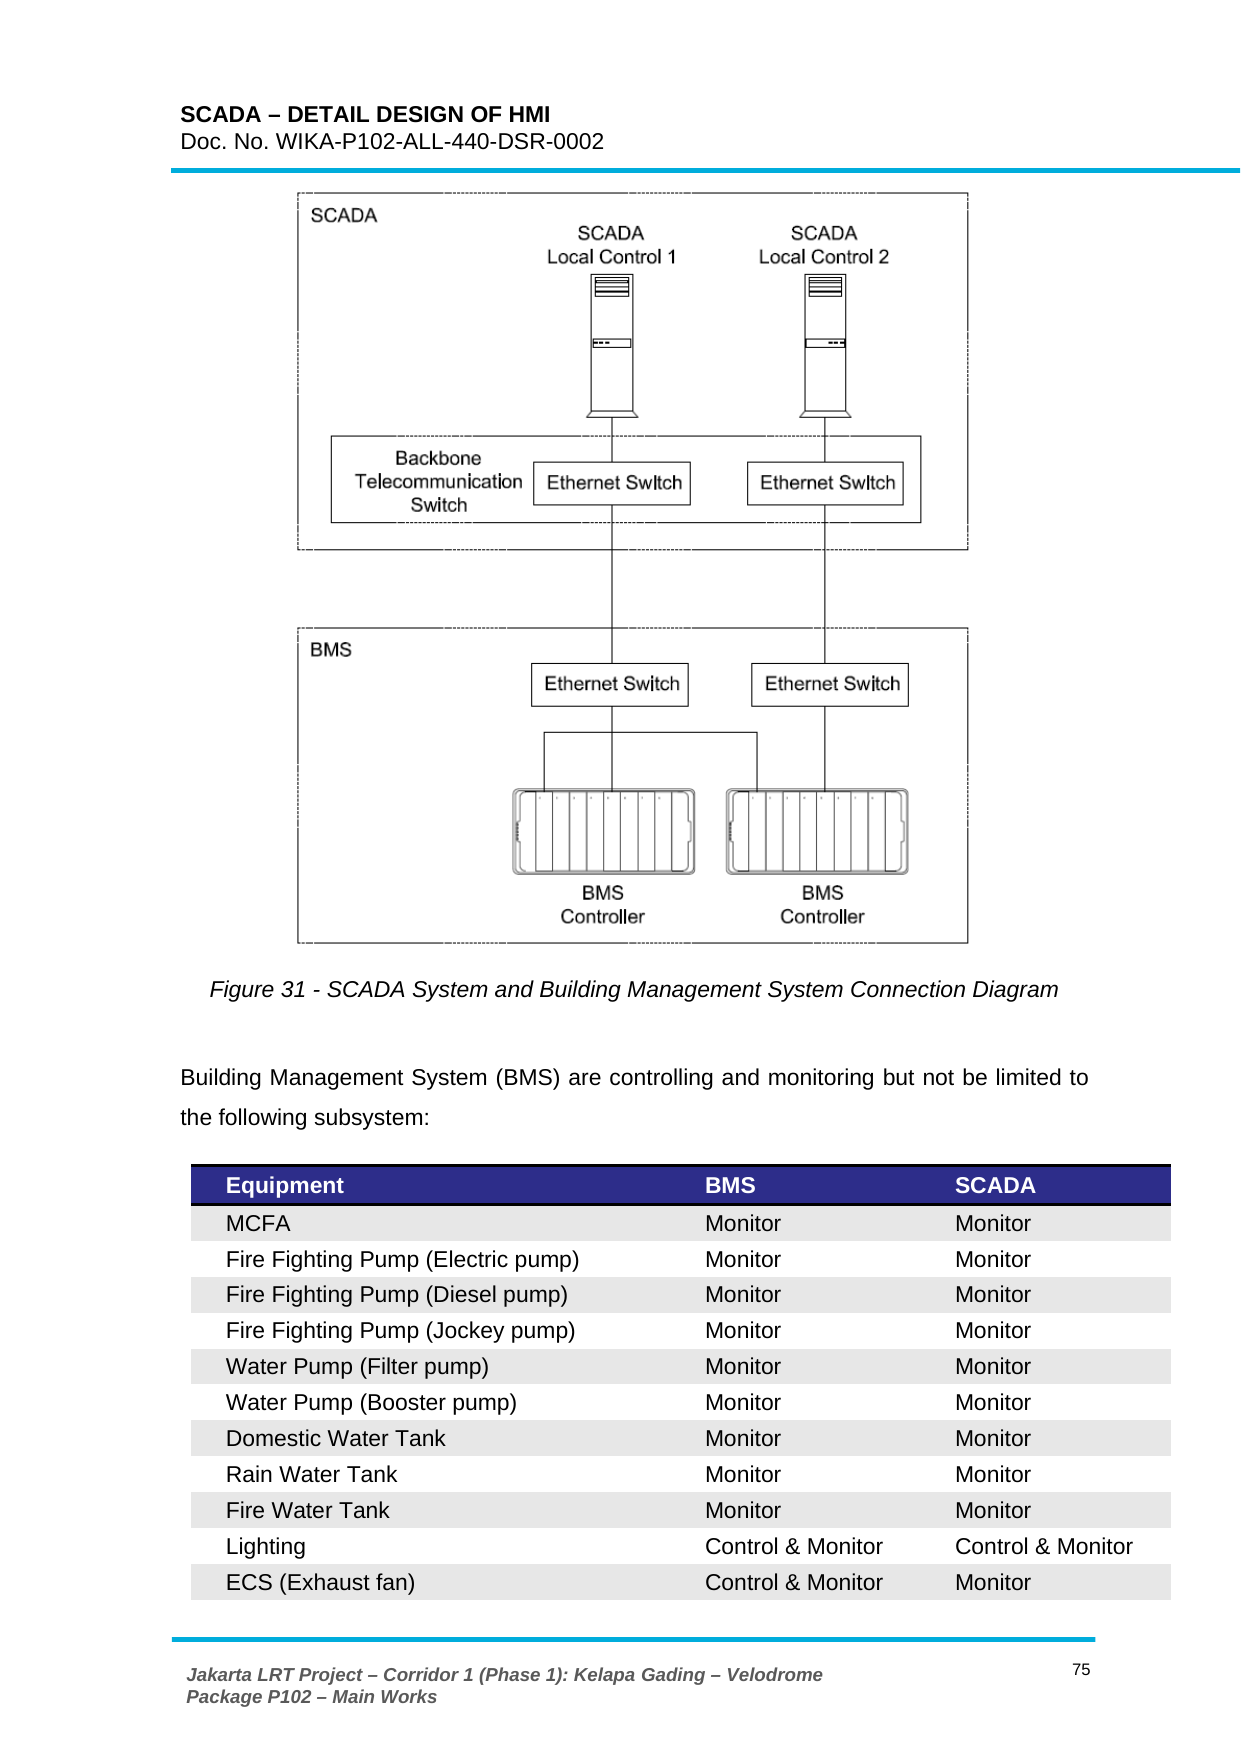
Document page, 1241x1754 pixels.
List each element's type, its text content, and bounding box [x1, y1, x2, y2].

table_cell Fire Fighting Pump (Diesel pump) [191, 1277, 671, 1313]
table_cell Water Pump (Booster pump) [191, 1385, 671, 1420]
table_cell Monitor [921, 1277, 1171, 1313]
table_cell ECS (Exhaust fan) [191, 1564, 671, 1600]
table_cell Monitor [671, 1492, 921, 1528]
table_cell Domestic Water Tank [191, 1420, 671, 1456]
table_header SCADA [921, 1167, 1171, 1203]
table_cell Fire Water Tank [191, 1492, 671, 1528]
table_cell Monitor [921, 1385, 1171, 1420]
table_cell Control & Monitor [921, 1528, 1171, 1564]
table_cell Monitor [921, 1456, 1171, 1492]
table_cell Fire Fighting Pump (Electric pump) [191, 1241, 671, 1277]
table_cell Monitor [921, 1492, 1171, 1528]
table_cell Monitor [671, 1420, 921, 1456]
table_cell Rain Water Tank [191, 1456, 671, 1492]
table_cell Monitor [671, 1313, 921, 1348]
table_header BMS [671, 1167, 921, 1203]
table_cell Control & Monitor [671, 1564, 921, 1600]
table_cell Monitor [671, 1456, 921, 1492]
table_cell Monitor [921, 1206, 1171, 1241]
table_cell Monitor [921, 1349, 1171, 1384]
table_cell Monitor [921, 1420, 1171, 1456]
table_cell Monitor [671, 1385, 921, 1420]
text Building Management System (BMS) are controlling and monitoring but not be limited to the following subsystem: [180, 1064, 1090, 1130]
table_cell Monitor [921, 1313, 1171, 1348]
table_cell Control & Monitor [671, 1528, 921, 1564]
table_cell Monitor [671, 1349, 921, 1384]
table_cell Fire Fighting Pump (Jockey pump) [191, 1313, 671, 1348]
table_header Equipment [191, 1167, 671, 1203]
table_cell Monitor [921, 1241, 1171, 1277]
table_cell MCFA [191, 1206, 671, 1241]
table_cell Monitor [671, 1277, 921, 1313]
table_cell Monitor [671, 1206, 921, 1241]
table_cell Monitor [671, 1241, 921, 1277]
table_cell Water Pump (Filter pump) [191, 1349, 671, 1384]
table_cell Monitor [921, 1564, 1171, 1600]
table_cell Lighting [191, 1528, 671, 1564]
